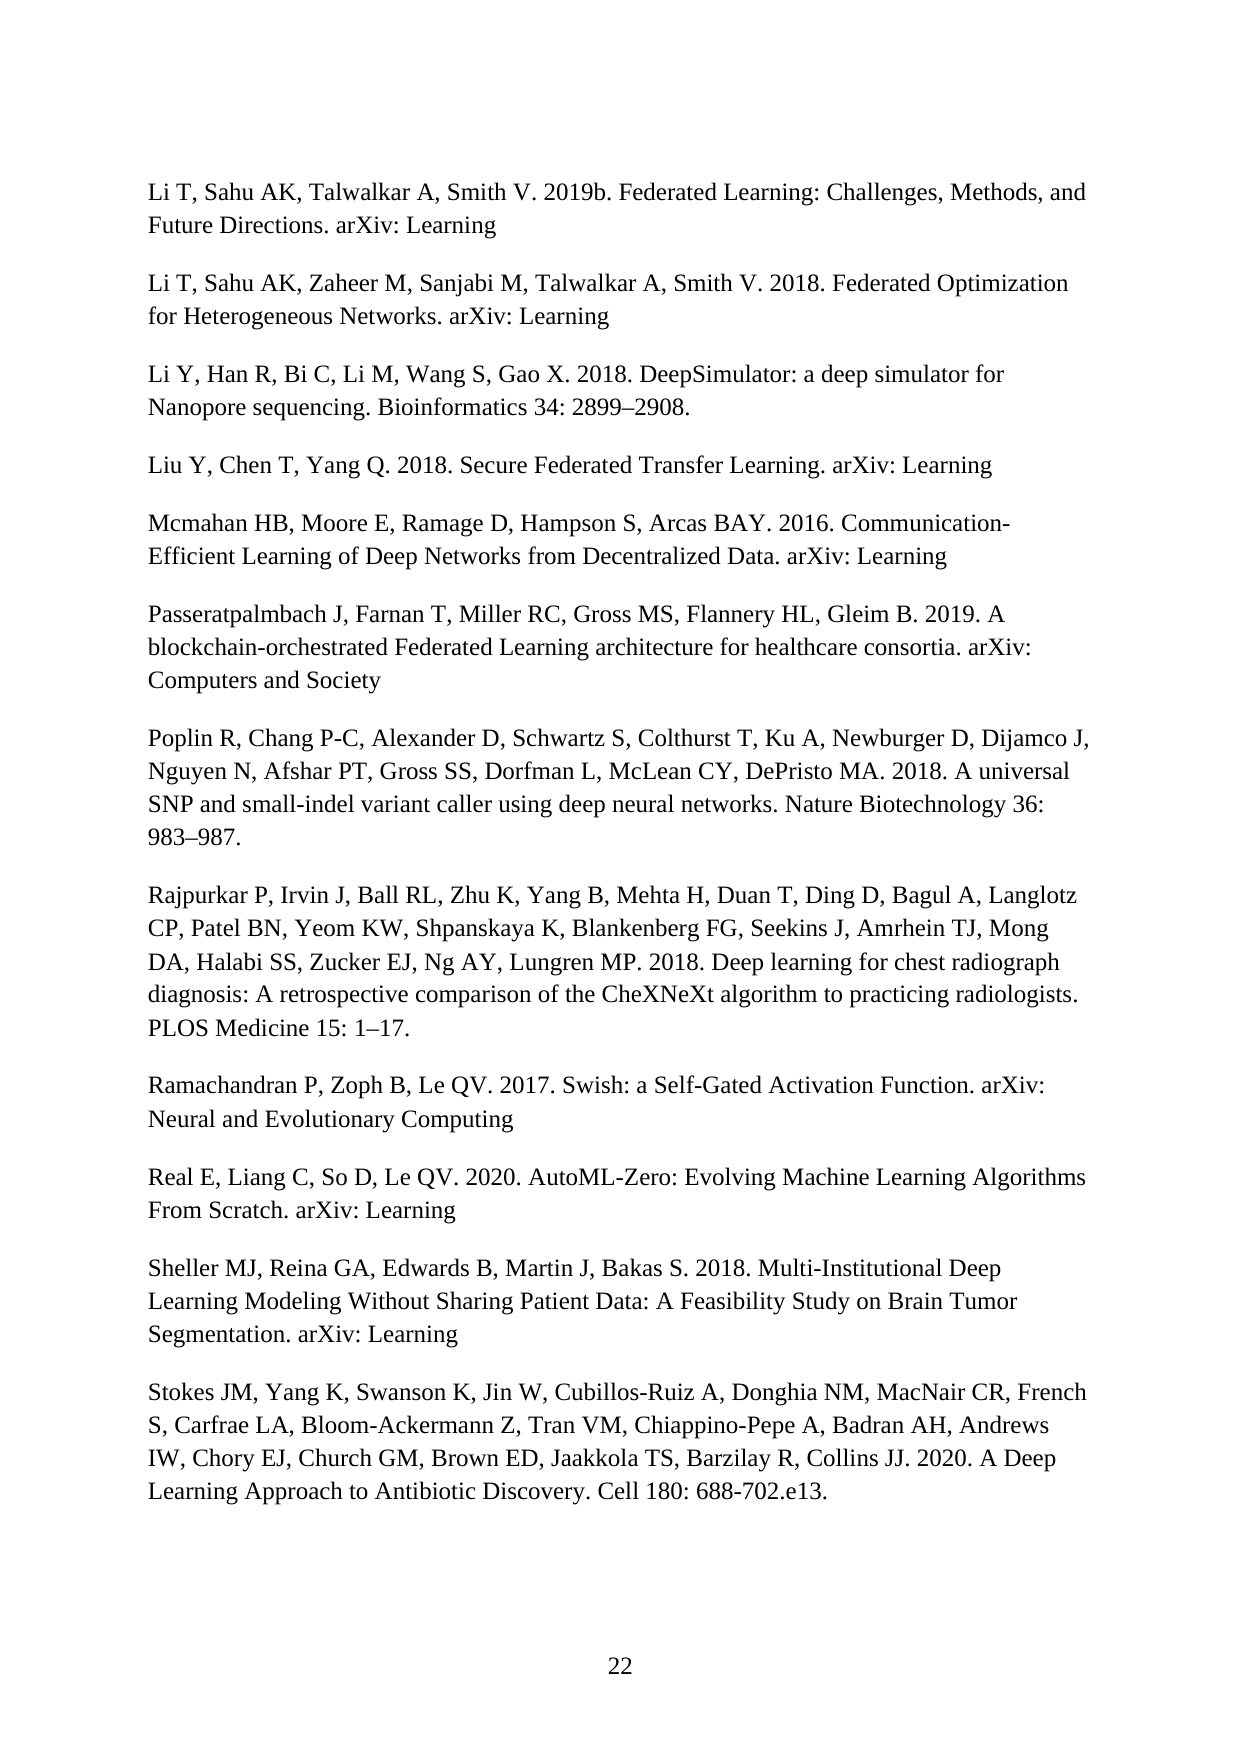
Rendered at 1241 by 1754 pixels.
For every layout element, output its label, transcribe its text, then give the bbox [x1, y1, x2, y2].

text Poplin R, Chang P-C, Alexander D, Schwartz S, Colthurst T, Ku A, Newburger D, Dijamco J, Nguyen N, Afshar PT, Gross SS, Dorfman L, McLean CY, DePristo MA. 2018. A universal SNP and small-indel variant caller using deep neural networks. Nature Biotechnology 36: 983–987. [148, 723, 1092, 851]
text Stokes JM, Yang K, Swanson K, Jin W, Cubillos-Ruiz A, Donghia NM, MacNair CR, French S, Carfrae LA, Bloom-Ackermann Z, Tran VM, Chiappino-Pepe A, Badran AH, Andrews IW, Chory EJ, Church GM, Brown ED, Jaakkola TS, Barzilay R, Collins JJ. 2020. A Deep Learning Approach to Antibiotic Discovery. Cell 180: 688-702.e13. [148, 1377, 1092, 1504]
text Li Y, Han R, Bi C, Li M, Wang S, Gao X. 2018. DeepSimulator: a deep simulator for Nanopore sequencing. Bioinformatics 34: 2899–2908. [148, 359, 1092, 421]
text Li T, Sahu AK, Zaheer M, Sanjabi M, Talwalkar A, Smith V. 2018. Federated Optimization for Heterogeneous Networks. arXiv: Learning [148, 268, 1092, 330]
text Liu Y, Chen T, Yang Q. 2018. Secure Federated Transfer Learning. arXiv: Learning [148, 450, 1092, 479]
text Real E, Liang C, So D, Le QV. 2020. AutoML-Zero: Evolving Machine Learning Algorithms From Scratch. arXiv: Learning [148, 1162, 1092, 1223]
text Mcmahan HB, Moore E, Ramage D, Hampson S, Arcas BAY. 2016. Communication-Efficient Learning of Deep Networks from Decentralized Data. arXiv: Learning [148, 508, 1092, 570]
text Li T, Sahu AK, Talwalkar A, Smith V. 2019b. Federated Learning: Challenges, Methods, and Future Directions. arXiv: Learning [148, 177, 1092, 239]
text Sheller MJ, Reina GA, Edwards B, Martin J, Bakas S. 2018. Multi-Institutional Deep Learning Modeling Without Sharing Patient Data: A Feasibility Study on Brain Tumor Segmentation. arXiv: Learning [148, 1253, 1092, 1347]
text Ramachandran P, Zoph B, Le QV. 2017. Swish: a Self-Gated Activation Function. arXiv: Neural and Evolutionary Computing [148, 1071, 1092, 1132]
text Rajpurkar P, Irvin J, Ball RL, Zhu K, Yang B, Mehta H, Duan T, Ding D, Bagul A, Langlotz CP, Patel BN, Yeom KW, Shpanskaya K, Blankenberg FG, Seekins J, Amrhein TJ, Mong DA, Halabi SS, Zucker EJ, Ng AY, Lungren MP. 2018. Deep learning for chest radiograph diagnosis: A retrospective comparison of the CheXNeXt algorithm to practicing radiologists. PLOS Medicine 15: 1–17. [148, 881, 1092, 1041]
text Passeratpalmbach J, Farnan T, Miller RC, Gross MS, Flannery HL, Gleim B. 2019. A blockchain-orchestrated Federated Learning architecture for healthcare consortia. arXiv: Computers and Society [148, 599, 1092, 694]
